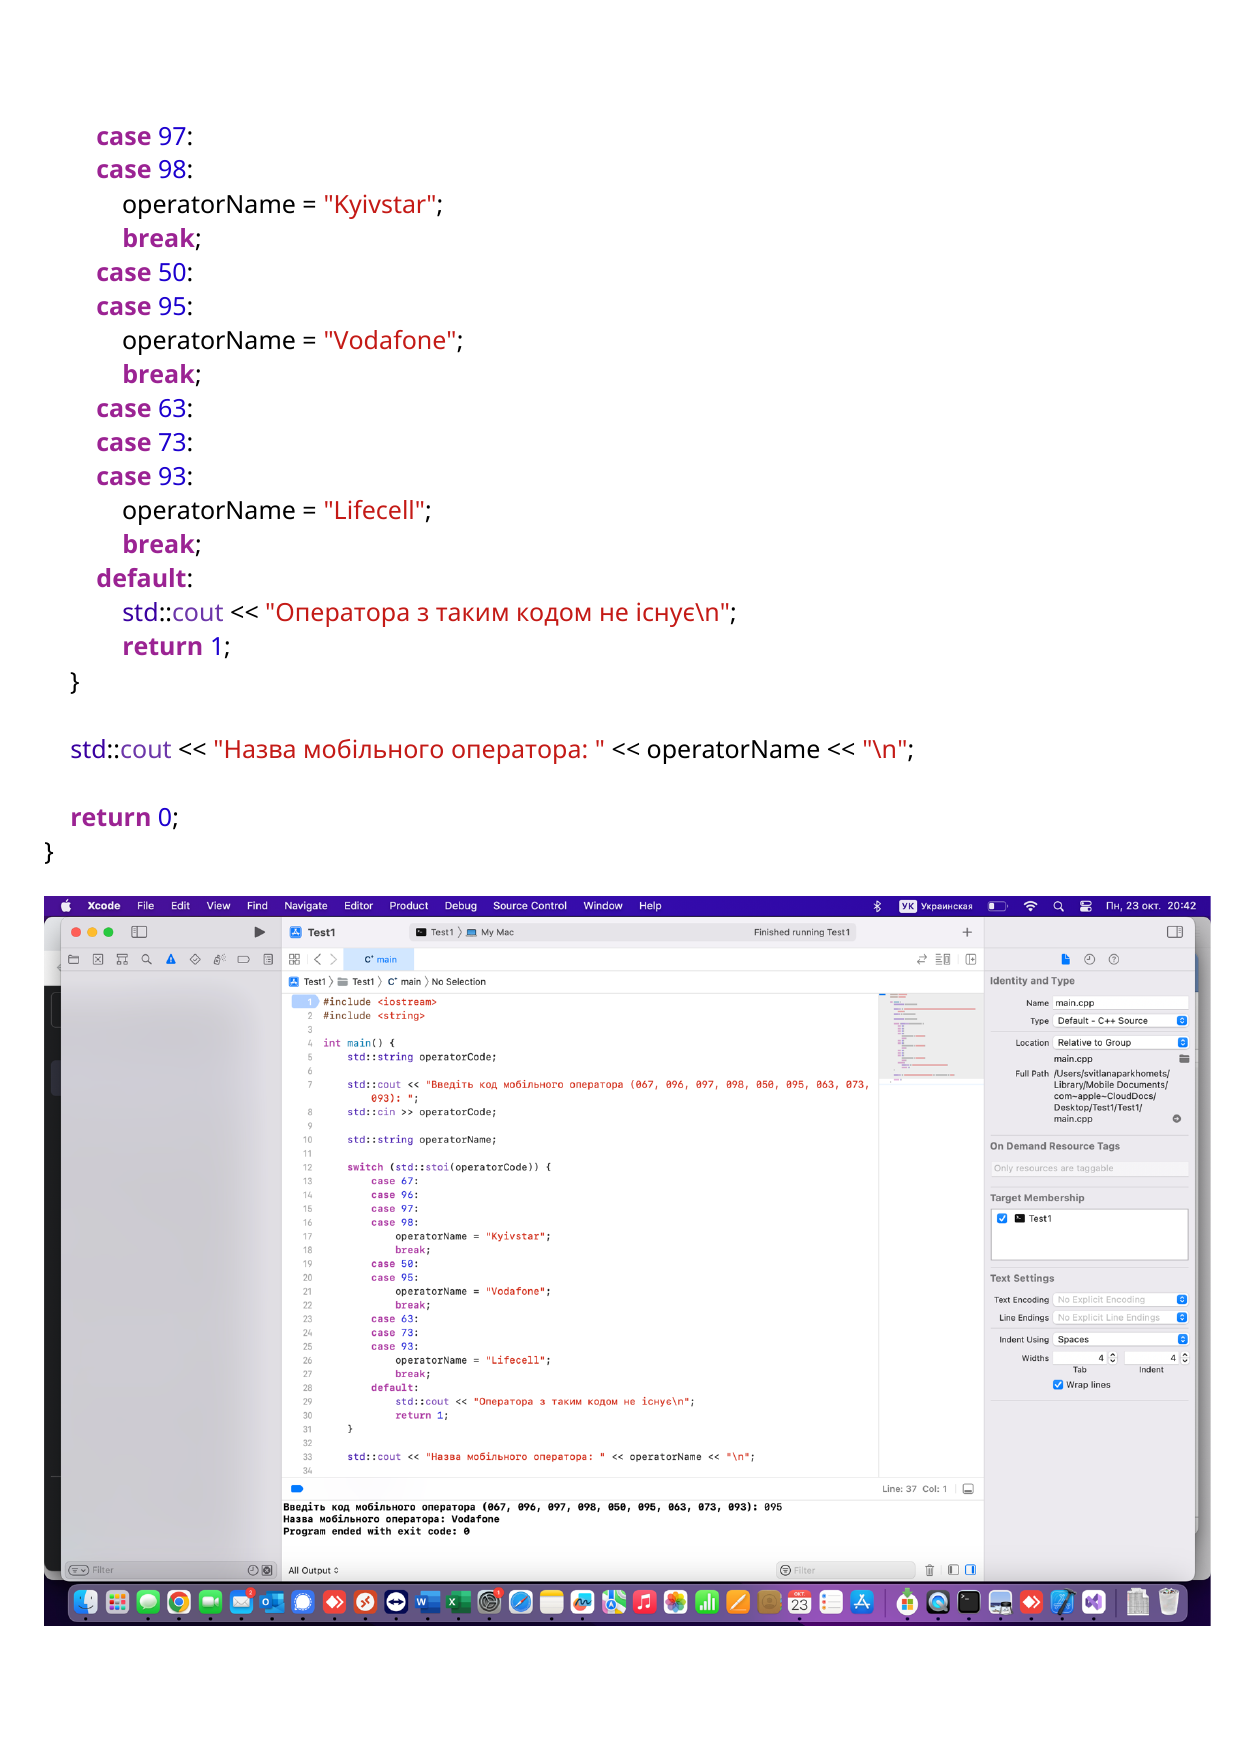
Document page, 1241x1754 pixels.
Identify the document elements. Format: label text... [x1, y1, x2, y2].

text std::cout << "Назва мобільного оператора: " << operatorName << "\n"; [44, 731, 1211, 765]
picture [44, 896, 1211, 1626]
text case 63: [44, 391, 1211, 425]
text return 1; [44, 629, 1211, 663]
text } [44, 833, 1211, 867]
text return 0; [44, 799, 1211, 833]
text } [44, 663, 1211, 697]
text break; [44, 220, 1211, 254]
text break; [44, 357, 1211, 391]
text case 97: [44, 118, 1211, 152]
text default: [44, 561, 1211, 595]
text std::cout << "Оператора з таким кодом не існує\n"; [44, 595, 1211, 629]
text case 98: [44, 152, 1211, 186]
text case 73: [44, 425, 1211, 459]
text operatorName = "Lifecell"; [44, 493, 1211, 527]
text case 93: [44, 459, 1211, 493]
text operatorName = "Kyivstar"; [44, 186, 1211, 220]
text operatorName = "Vodafone"; [44, 322, 1211, 357]
text case 50: [44, 254, 1211, 288]
text break; [44, 527, 1211, 561]
text case 95: [44, 288, 1211, 322]
